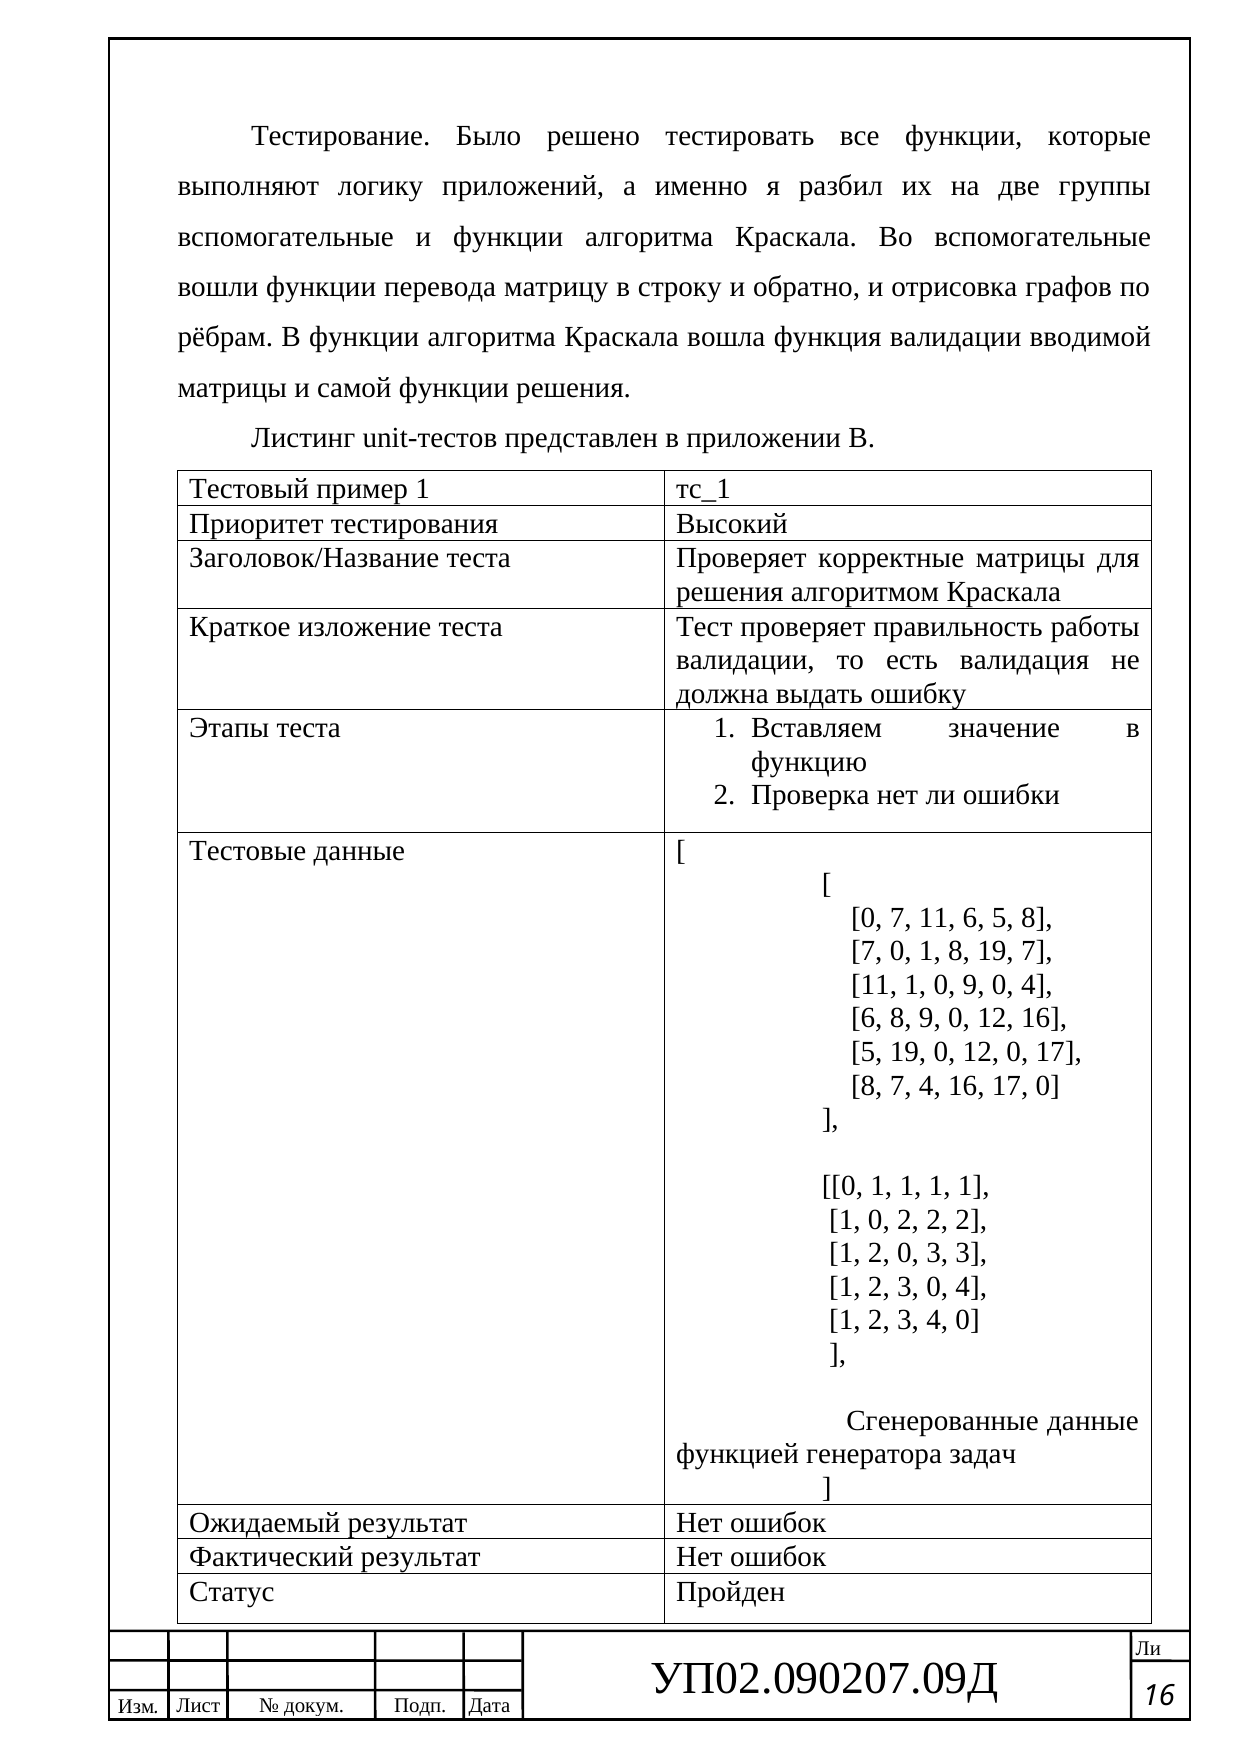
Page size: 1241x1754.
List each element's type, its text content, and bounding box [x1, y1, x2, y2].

table_cell Высокий [665, 506, 1151, 539]
table_cell Пройден [665, 1574, 1151, 1623]
table_cell Вставляем значение в функцию Проверка нет ли ошибки [665, 710, 1151, 832]
table_header тс_1 [665, 471, 1151, 505]
table_cell [ [ [0, 7, 11, 6, 5, 8], [7, 0, 1, 8, 19, 7], [11, 1, 0, 9, 0, 4], [6, 8, 9, 0, 12, 16], [5, 19, 0, 12, 0, 17], [8, 7, 4, 16, 17, 0] ], [[0, 1, 1, 1, 1], [1, 0, 2, 2, 2], [1, 2, 0, 3, 3], [1, 2, 3, 0, 4], [1, 2, 3, 4, 0] ], Сгенерованные данные функцией генератора задач ] [665, 833, 1151, 1504]
table_cell Тестовые данные [178, 833, 664, 1504]
table_cell Нет ошибок [665, 1505, 1151, 1538]
table_cell Статус [178, 1574, 664, 1623]
table_cell Фактический результат [178, 1539, 664, 1573]
table_cell Краткое изложение теста [178, 609, 664, 709]
table_cell Ожидаемый результат [178, 1505, 664, 1538]
text Листинг unit-тестов представлен в приложении В. [177, 420, 1152, 453]
table_cell Заголовок/Название теста [178, 541, 664, 608]
table_cell Нет ошибок [665, 1539, 1151, 1573]
table_header Тестовый пример 1 [178, 471, 664, 505]
table_cell Этапы теста [178, 710, 664, 832]
table_cell Проверяет корректные матрицы для решения алгоритмом Краскала [665, 541, 1151, 608]
table_cell Тест проверяет правильность работы валидации, то есть валидация не должна выдать ошибку [665, 609, 1151, 709]
table_cell Приоритет тестирования [178, 506, 664, 539]
text Тестирование. Было решено тестировать все функции, которые выполняют логику приложений, а именно я разбил их на две группы вспомогательные и функции алгоритма Краскала. Во вспомогательные вошли функции перевода матрицу в строку и обратно, и отрисовка графов по рёбрам. В функции алгоритма Краскала вошла функция валидации вводимой матрицы и самой функции решения. [177, 118, 1152, 403]
